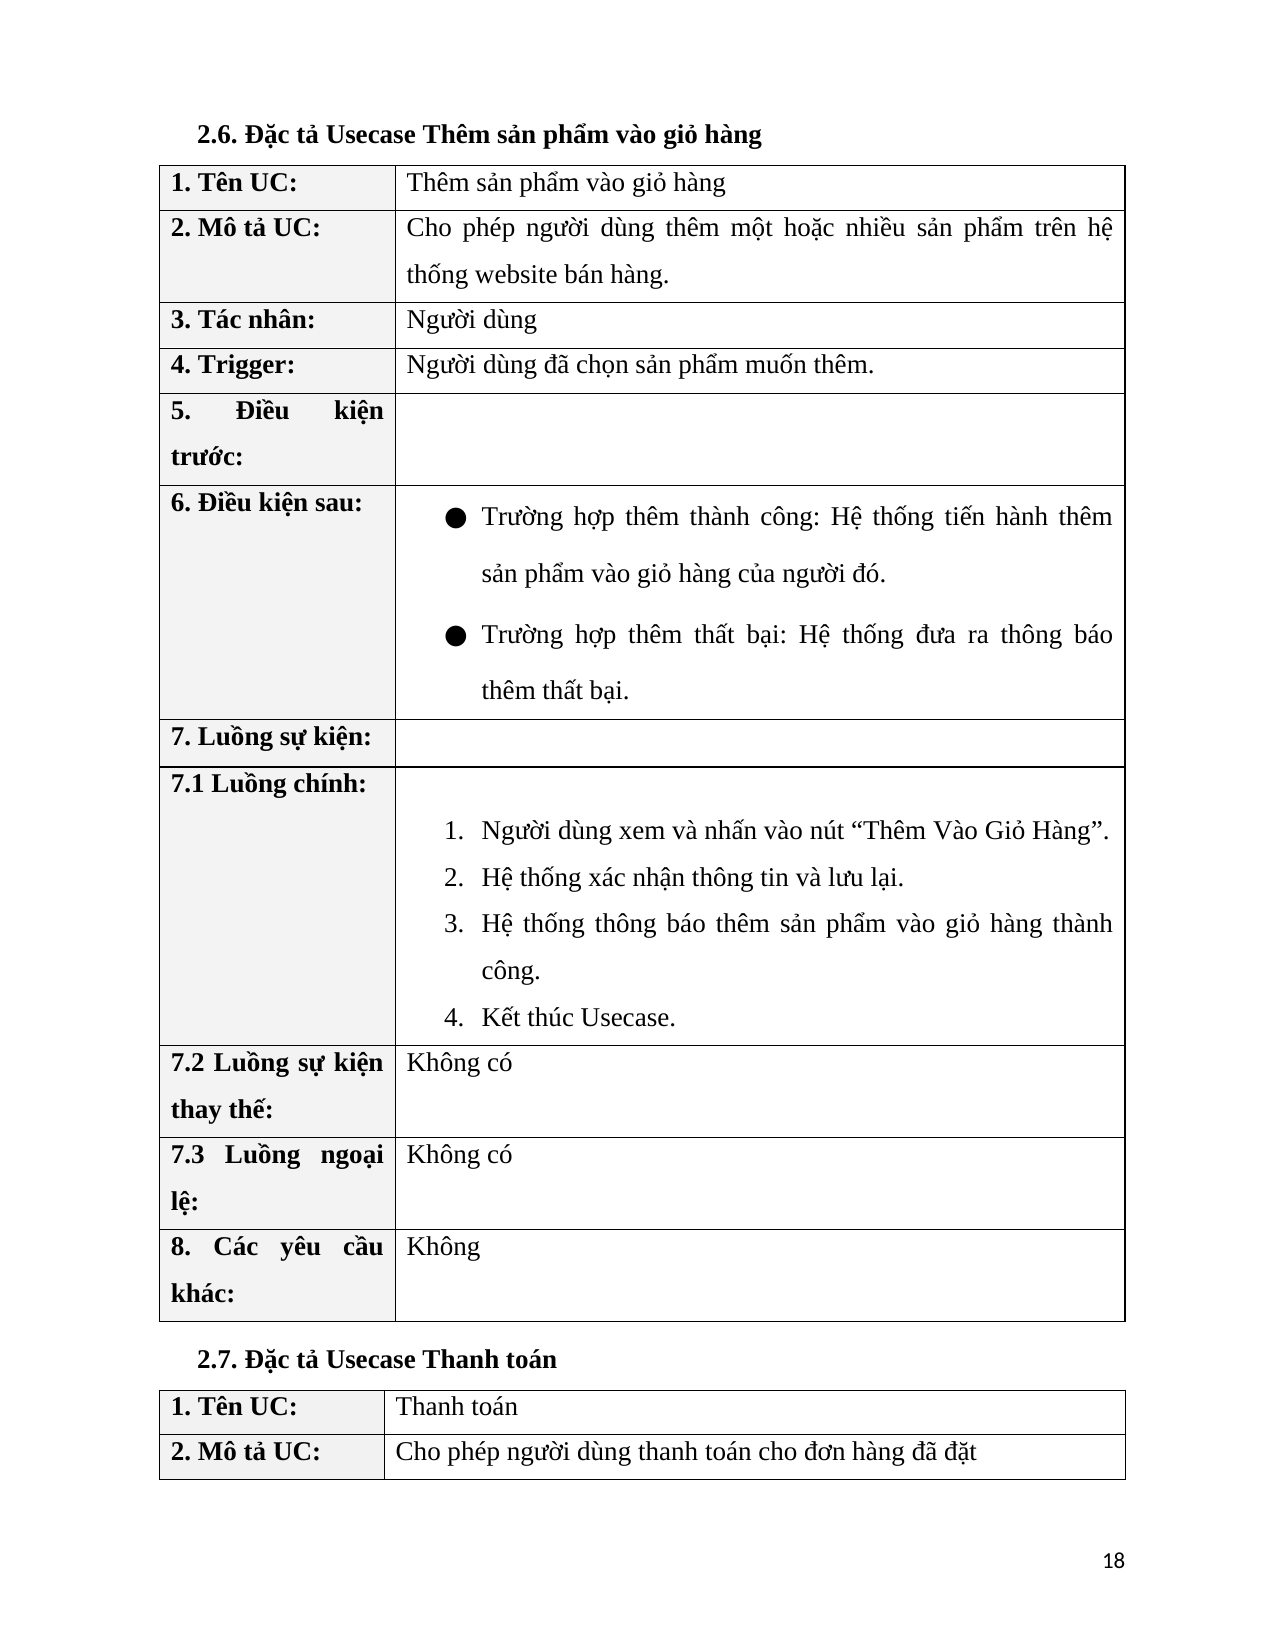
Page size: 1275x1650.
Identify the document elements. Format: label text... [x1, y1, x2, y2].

table_cell Người dùng đã chọn sản phẩm muốn thêm. [396, 349, 1124, 393]
table_cell 2. Mô tả UC: [160, 1435, 384, 1479]
subtitle Đặc tả Usecase Thêm sản phẩm vào giỏ hàng [197, 118, 1125, 149]
table_cell Không có [396, 1138, 1124, 1229]
table_cell 3. Tác nhân: [160, 303, 395, 347]
table_header Thanh toán [385, 1391, 1125, 1434]
table_header 1. Tên UC: [160, 166, 395, 210]
table_cell Người dùng xem và nhấn vào nút “Thêm Vào Giỏ Hàng”. Hệ thống xác nhận thông tin và lưu lại. Hệ thống thông báo thêm sản phẩm vào giỏ hàng thành công. Kết thúc Usecase. [396, 768, 1124, 1045]
subtitle Đặc tả Usecase Thanh toán [197, 1343, 1125, 1374]
table_cell 7.1 Luồng chính: [160, 768, 395, 1045]
table_cell Không [396, 1230, 1124, 1321]
table_cell 6. Điều kiện sau: [160, 486, 395, 719]
table_cell [396, 720, 1124, 766]
table_cell Cho phép người dùng thanh toán cho đơn hàng đã đặt [385, 1435, 1125, 1479]
table_cell [396, 394, 1124, 485]
table_cell Không có [396, 1046, 1124, 1137]
table_cell 4. Trigger: [160, 349, 395, 393]
table_cell Cho phép người dùng thêm một hoặc nhiều sản phẩm trên hệ thống website bán hàng. [396, 211, 1124, 302]
table_cell 2. Mô tả UC: [160, 211, 395, 302]
table_cell Trường hợp thêm thành công: Hệ thống tiến hành thêm sản phẩm vào giỏ hàng của người đó. Trường hợp thêm thất bại: Hệ thống đưa ra thông báo thêm thất bại. [396, 486, 1124, 719]
table_header 1. Tên UC: [160, 1391, 384, 1434]
table_cell 5. Điều kiện trước: [160, 394, 395, 485]
table_cell 7.2 Luồng sự kiện thay thế: [160, 1046, 395, 1137]
table_cell 7.3 Luồng ngoại lệ: [160, 1138, 395, 1229]
table_header Thêm sản phẩm vào giỏ hàng [396, 166, 1124, 210]
table_cell 7. Luồng sự kiện: [160, 720, 395, 766]
table_cell Người dùng [396, 303, 1124, 347]
table_cell 8. Các yêu cầu khác: [160, 1230, 395, 1321]
